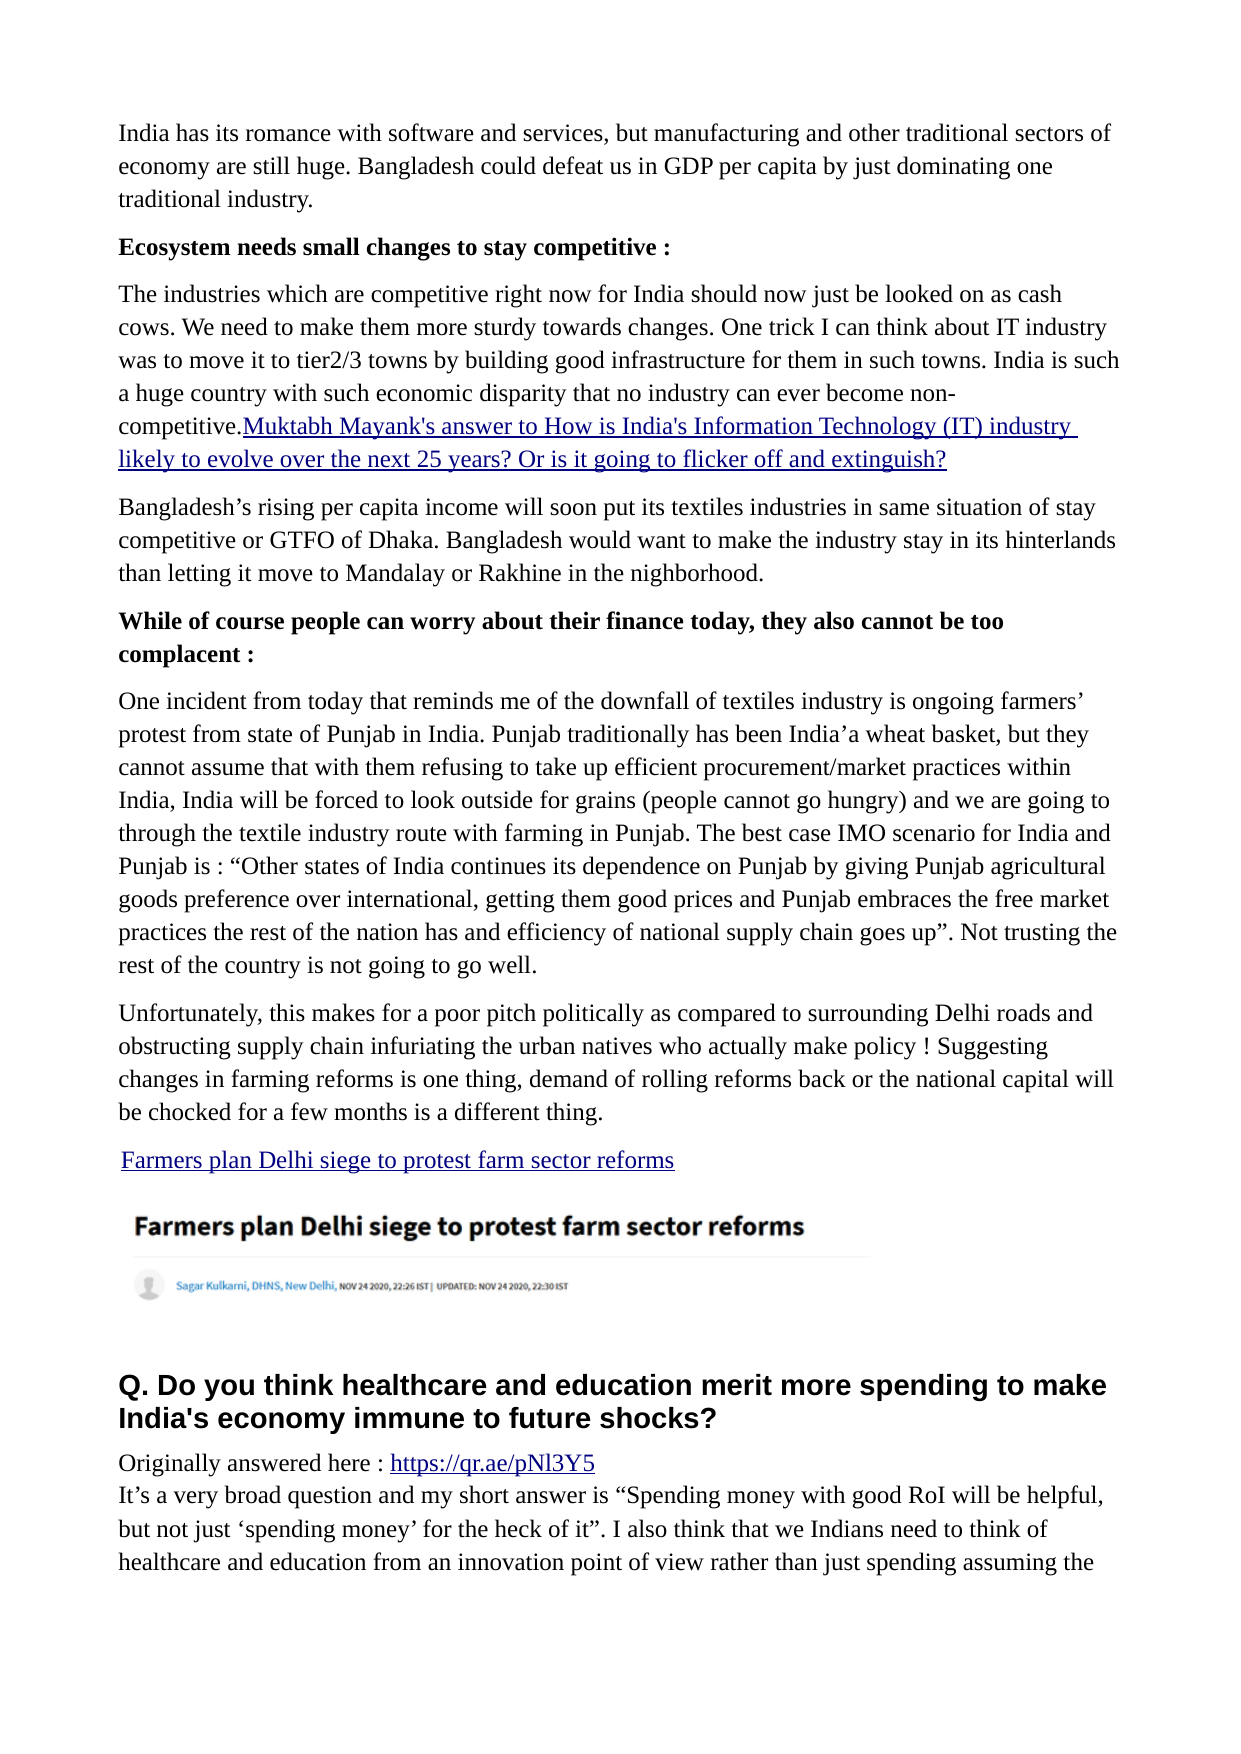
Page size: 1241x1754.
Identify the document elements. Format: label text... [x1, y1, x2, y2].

text Ecosystem needs small changes to stay competitive : [118, 232, 1122, 261]
text Unfortunately, this makes for a poor pitch politically as compared to surrounding Delhi roads and obstructing supply chain infuriating the urban natives who actually make policy ! Suggesting changes in farming reforms is one thing, demand of rolling reforms back or the national capital will be chocked for a few months is a different thing. [118, 998, 1122, 1126]
text Farmers plan Delhi siege to protest farm sector reforms [121, 1145, 1122, 1173]
text While of course people can worry about their finance today, they also cannot be too complacent : [118, 606, 1122, 667]
text The industries which are competitive right now for India should now just be looked on as cash cows. We need to make them more sturdy towards changes. One trick I can think about IT industry was to move it to tier2/3 towns by building good infrastructure for them in such towns. India is such a huge country with such economic disparity that no industry can ever become non-competitive.Muktabh Mayank's answer to How is India's Information Technology (IT) industry likely to evolve over the next 25 years? Or is it going to flicker off and extinguish? [118, 279, 1122, 473]
picture [118, 1192, 871, 1317]
subtitle Q. Do you think healthcare and education merit more spending to make India's economy immune to future shocks? [118, 1368, 1122, 1435]
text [118, 1481, 1122, 1575]
text Originally answered here : https://qr.ae/pNl3Y5 [118, 1448, 1122, 1476]
text India has its romance with software and services, but manufacturing and other traditional sectors of economy are still huge. Bangladesh could defeat us in GDP per capita by just dominating one traditional industry. [118, 118, 1122, 213]
text One incident from today that reminds me of the downfall of textiles industry is ongoing farmers’ protest from state of Punjab in India. Punjab traditionally has been India’a wheat basket, but they cannot assume that with them refusing to take up efficient procurement/market practices within India, India will be forced to look outside for grains (people cannot go hungry) and we are going to through the textile industry route with farming in Punjab. The best case IMO scenario for India and Punjab is : “Other states of India continues its dependence on Punjab by giving Punjab agricultural goods preference over international, getting them good prices and Punjab embraces the free market practices the rest of the nation has and efficiency of national supply chain goes up”. Not trusting the rest of the country is not going to go well. [118, 686, 1122, 979]
text Bangladesh’s rising per capita income will soon put its textiles industries in same situation of stay competitive or GTFO of Dhaka. Bangladesh would want to make the industry stay in its hinterlands than letting it move to Mandalay or Rakhine in the nighborhood. [118, 492, 1122, 587]
